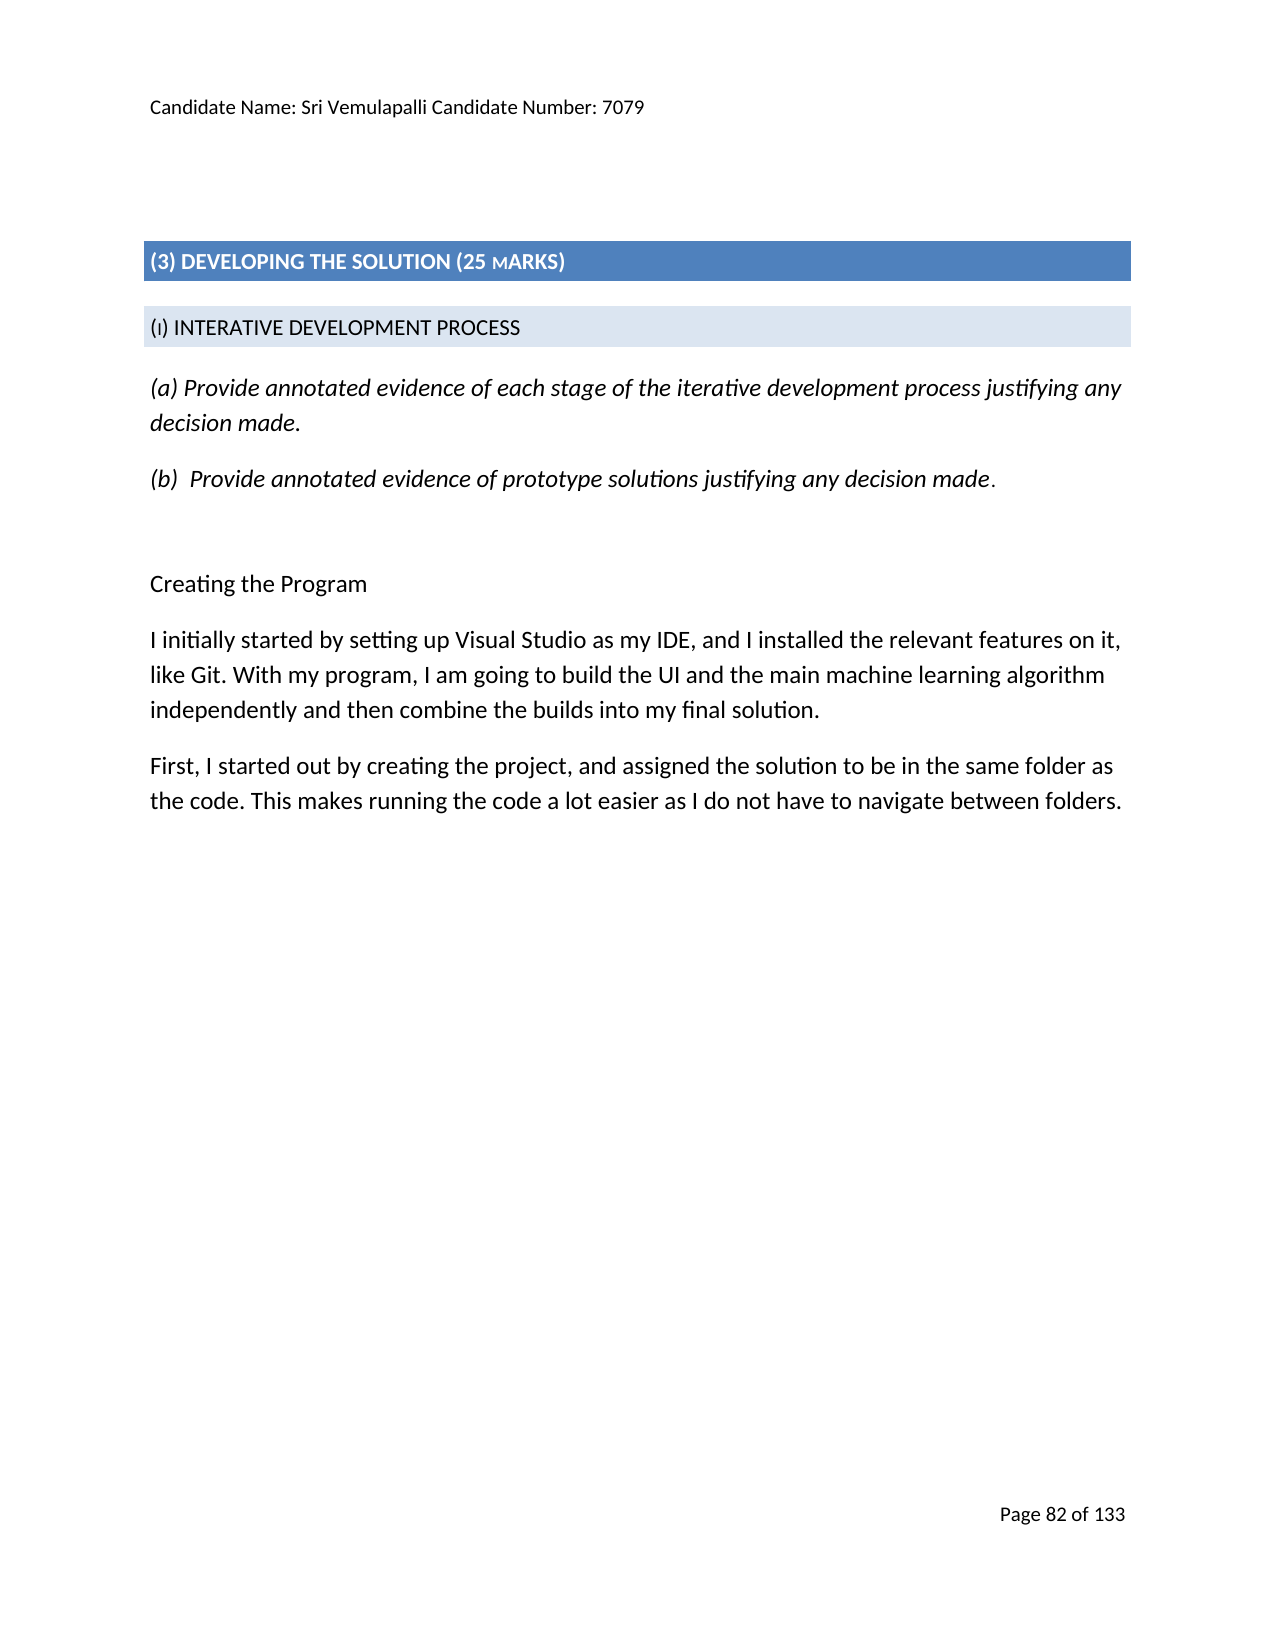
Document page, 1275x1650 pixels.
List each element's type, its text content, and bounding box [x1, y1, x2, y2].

subtitle (i) INTERATIVE DEVELOPMENT PROCESS [150, 313, 1125, 341]
text (b) Provide annotated evidence of prototype solutions justifying any decision made. [150, 463, 1125, 493]
text I initially started by setting up Visual Studio as my IDE, and I installed the relevant features on it, like Git. With my program, I am going to build the UI and the main machine learning algorithm independently and then combine the builds into my final solution. [150, 624, 1125, 725]
text First, I started out by creating the project, and assigned the solution to be in the same folder as the code. This makes running the code a lot easier as I do not have to navigate between folders. [150, 750, 1125, 816]
text (a) Provide annotated evidence of each stage of the iterative development process justifying any decision made. [150, 372, 1125, 437]
subtitle (3) DEVELOPING THE SOLUTION (25 mARKS) [150, 247, 1125, 275]
text Creating the Program [150, 568, 1125, 599]
